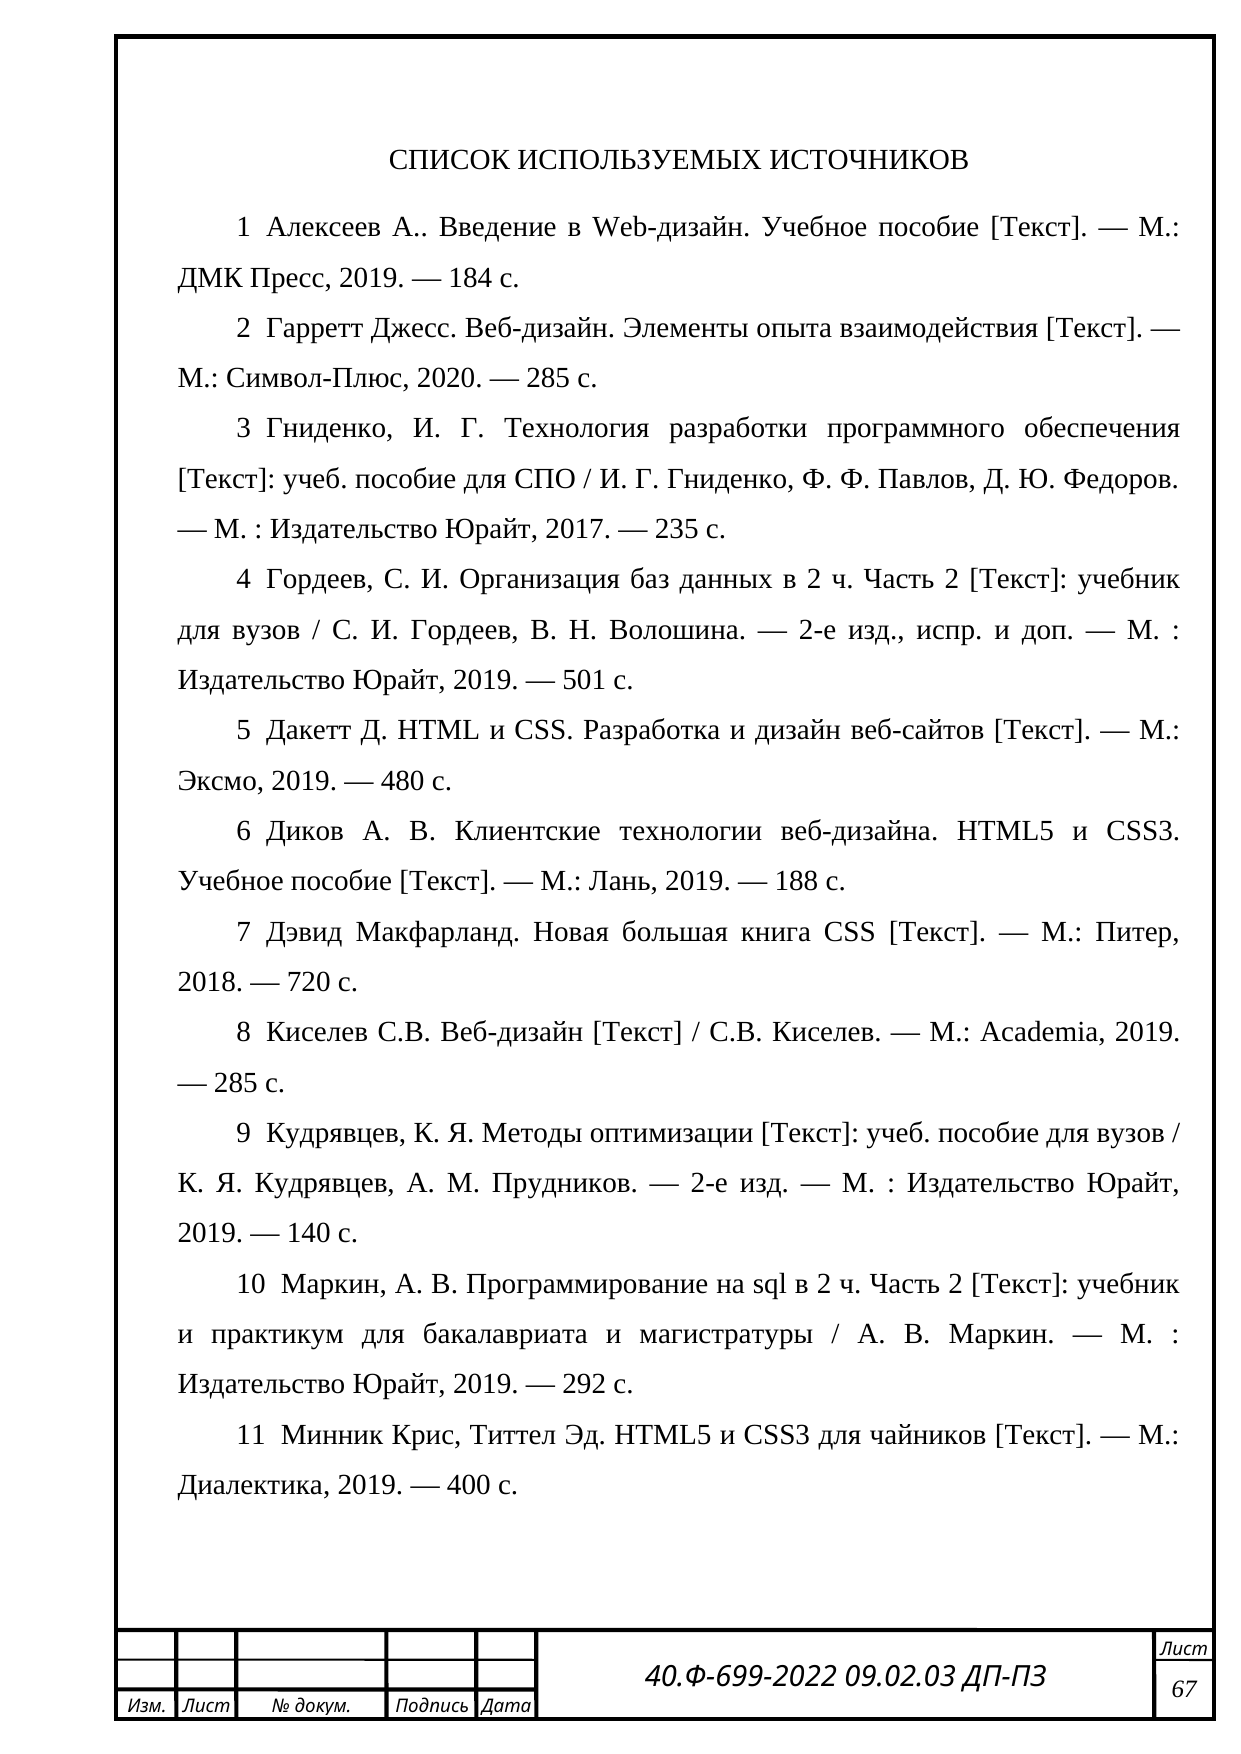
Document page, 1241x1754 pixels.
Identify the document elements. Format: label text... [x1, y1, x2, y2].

text СПИСОК ИСПОЛЬЗУЕМЫХ ИСТОЧНИКОВ [177, 142, 1181, 176]
list Дэвид Макфарланд. Новая большая книга CSS [Текст]. — М.: Питер, 2018. — 720 c. [177, 914, 1181, 998]
list Диков А. В. Клиентские технологии веб-дизайна. HTML5 и CSS3. Учебное пособие [Текст]. — М.: Лань, 2019. — 188 c. [177, 813, 1181, 897]
list Алексеев А.. Введение в Web-дизайн. Учебное пособие [Текст]. — М.: ДМК Пресс, 2019. — 184 c. [177, 209, 1181, 293]
list Гниденко, И. Г. Технология разработки программного обеспечения [Текст]: учеб. пособие для СПО / И. Г. Гниденко, Ф. Ф. Павлов, Д. Ю. Федоров. — М. : Издательство Юрайт, 2017. — 235 с. [177, 411, 1181, 545]
list Маркин, А. В. Программирование на sql в 2 ч. Часть 2 [Текст]: учебник и практикум для бакалавриата и магистратуры / А. В. Маркин. — М. : Издательство Юрайт, 2019. — 292 с. [177, 1266, 1181, 1400]
list Кудрявцев, К. Я. Методы оптимизации [Текст]: учеб. пособие для вузов / К. Я. Кудрявцев, А. М. Прудников. — 2-е изд. — М. : Издательство Юрайт, 2019. — 140 с. [177, 1115, 1181, 1249]
list Минник Крис, Титтел Эд. HTML5 и CSS3 для чайников [Текст]. — М.: Диалектика, 2019. — 400 c. [177, 1417, 1181, 1501]
list Киселев С.В. Веб-дизайн [Текст] / С.В. Киселев. — М.: Academia, 2019. — 285 c. [177, 1014, 1181, 1098]
list Гордеев, С. И. Организация баз данных в 2 ч. Часть 2 [Текст]: учебник для вузов / С. И. Гордеев, В. Н. Волошина. — 2-е изд., испр. и доп. — М. : Издательство Юрайт, 2019. — 501 с. [177, 562, 1181, 696]
list Дакетт Д. HTML и CSS. Разработка и дизайн веб-сайтов [Текст]. — М.: Эксмо, 2019. — 480 c. [177, 712, 1181, 796]
list Гарретт Джесс. Веб-дизайн. Элементы опыта взаимодействия [Текст]. — М.: Символ-Плюс, 2020. — 285 c. [177, 310, 1181, 394]
